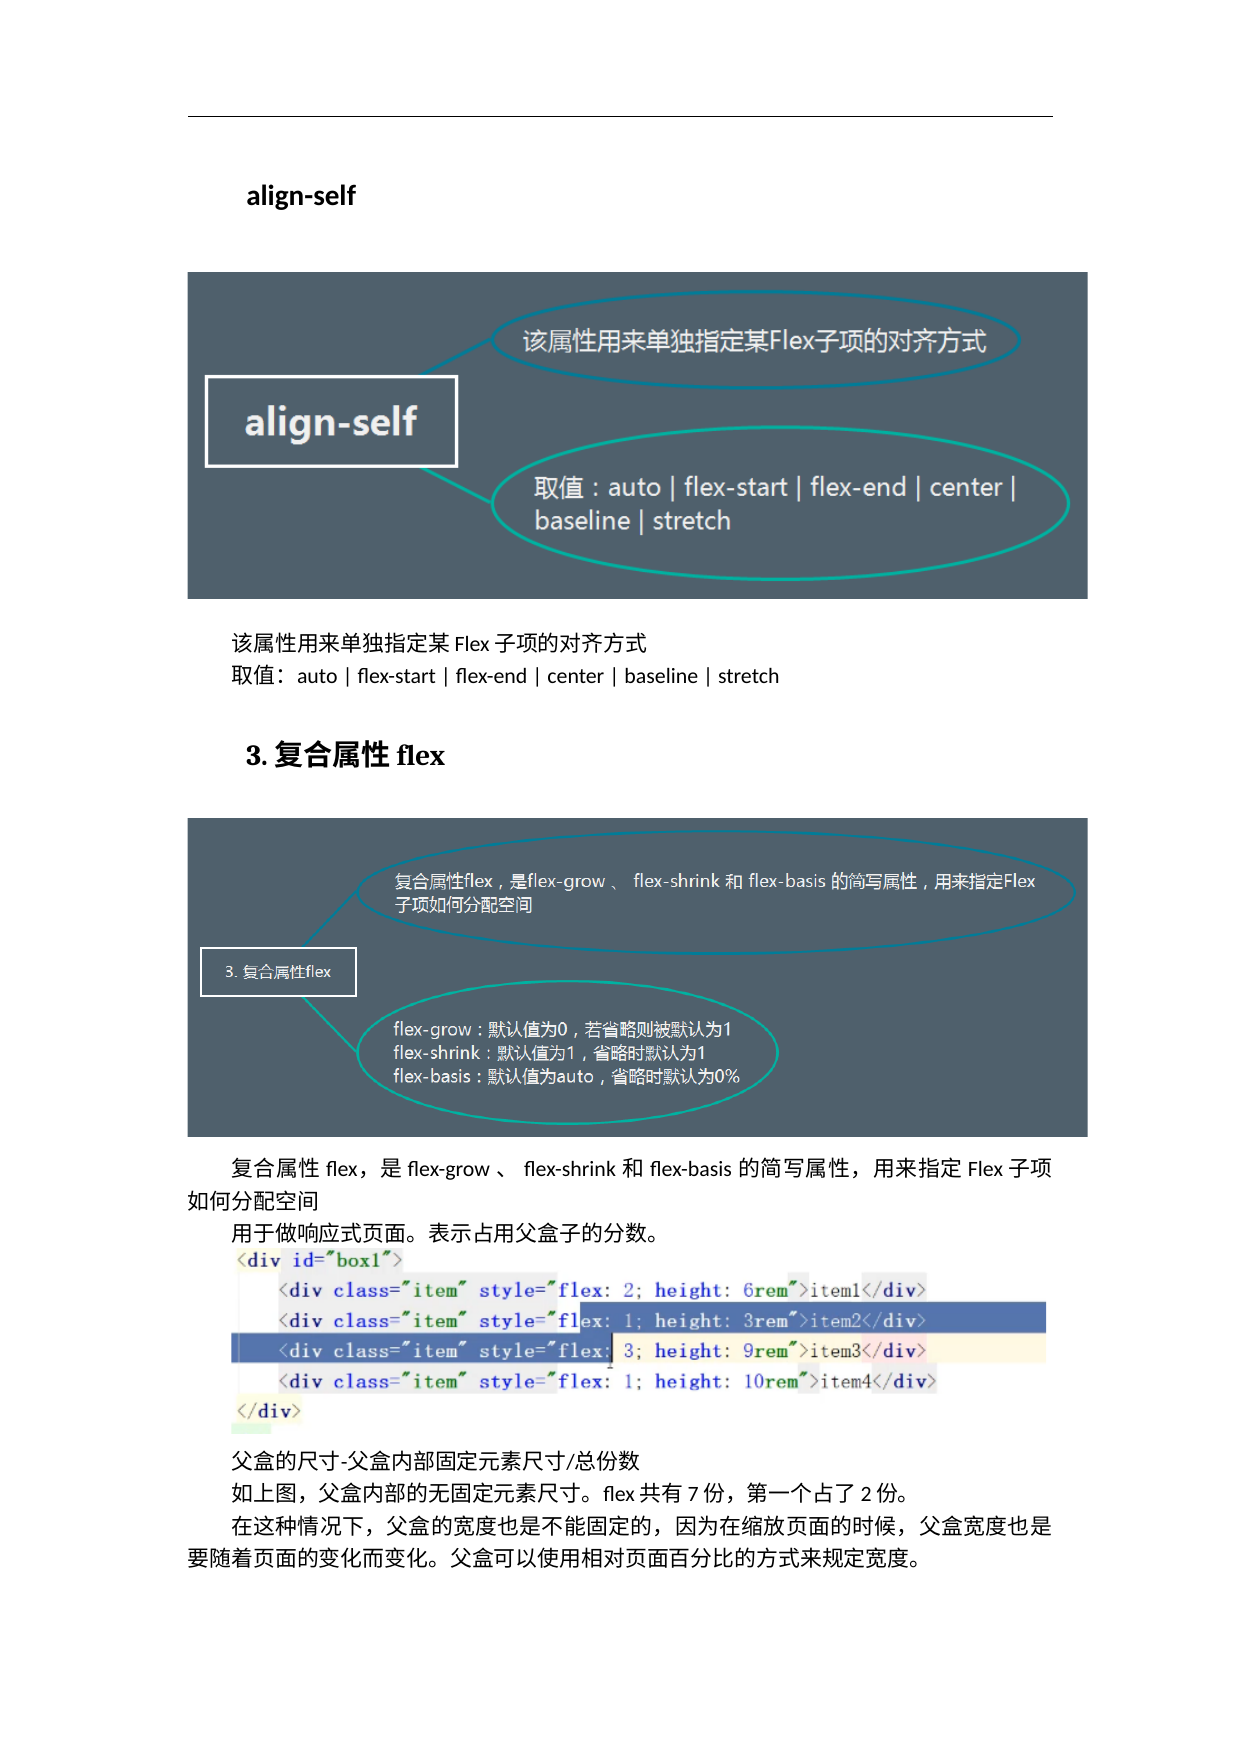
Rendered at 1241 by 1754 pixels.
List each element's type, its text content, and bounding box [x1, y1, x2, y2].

subtitle 3. 复合属性flex [187, 720, 1053, 785]
subtitle align-self [187, 162, 1053, 227]
picture [231, 1248, 1047, 1434]
text 该属性用来单独指定某Flex子项的对齐方式 [187, 626, 1053, 658]
text 在这种情况下，父盒的宽度也是不能固定的，因为在缩放页面的时候，父盒宽度也是要随着页面的变化而变化。父盒可以使用相对页面百分比的方式来规定宽度。 [187, 1508, 1053, 1573]
text 用于做响应式页面。表示占用父盒子的分数。 [187, 1216, 1053, 1248]
text 取值：auto | flex-start | flex-end | center | baseline | stretch [187, 658, 1053, 691]
text 父盒的尺寸-父盒内部固定元素尺寸/总份数 [187, 1443, 1053, 1476]
picture [187, 818, 1088, 1137]
text 如上图，父盒内部的无固定元素尺寸。flex共有7份，第一个占了2份。 [187, 1476, 1053, 1508]
picture [187, 272, 1088, 599]
text 复合属性flex，是flex-grow 、 flex-shrink 和 flex-basis 的简写属性，用来指定Flex子项如何分配空间 [187, 1151, 1053, 1216]
